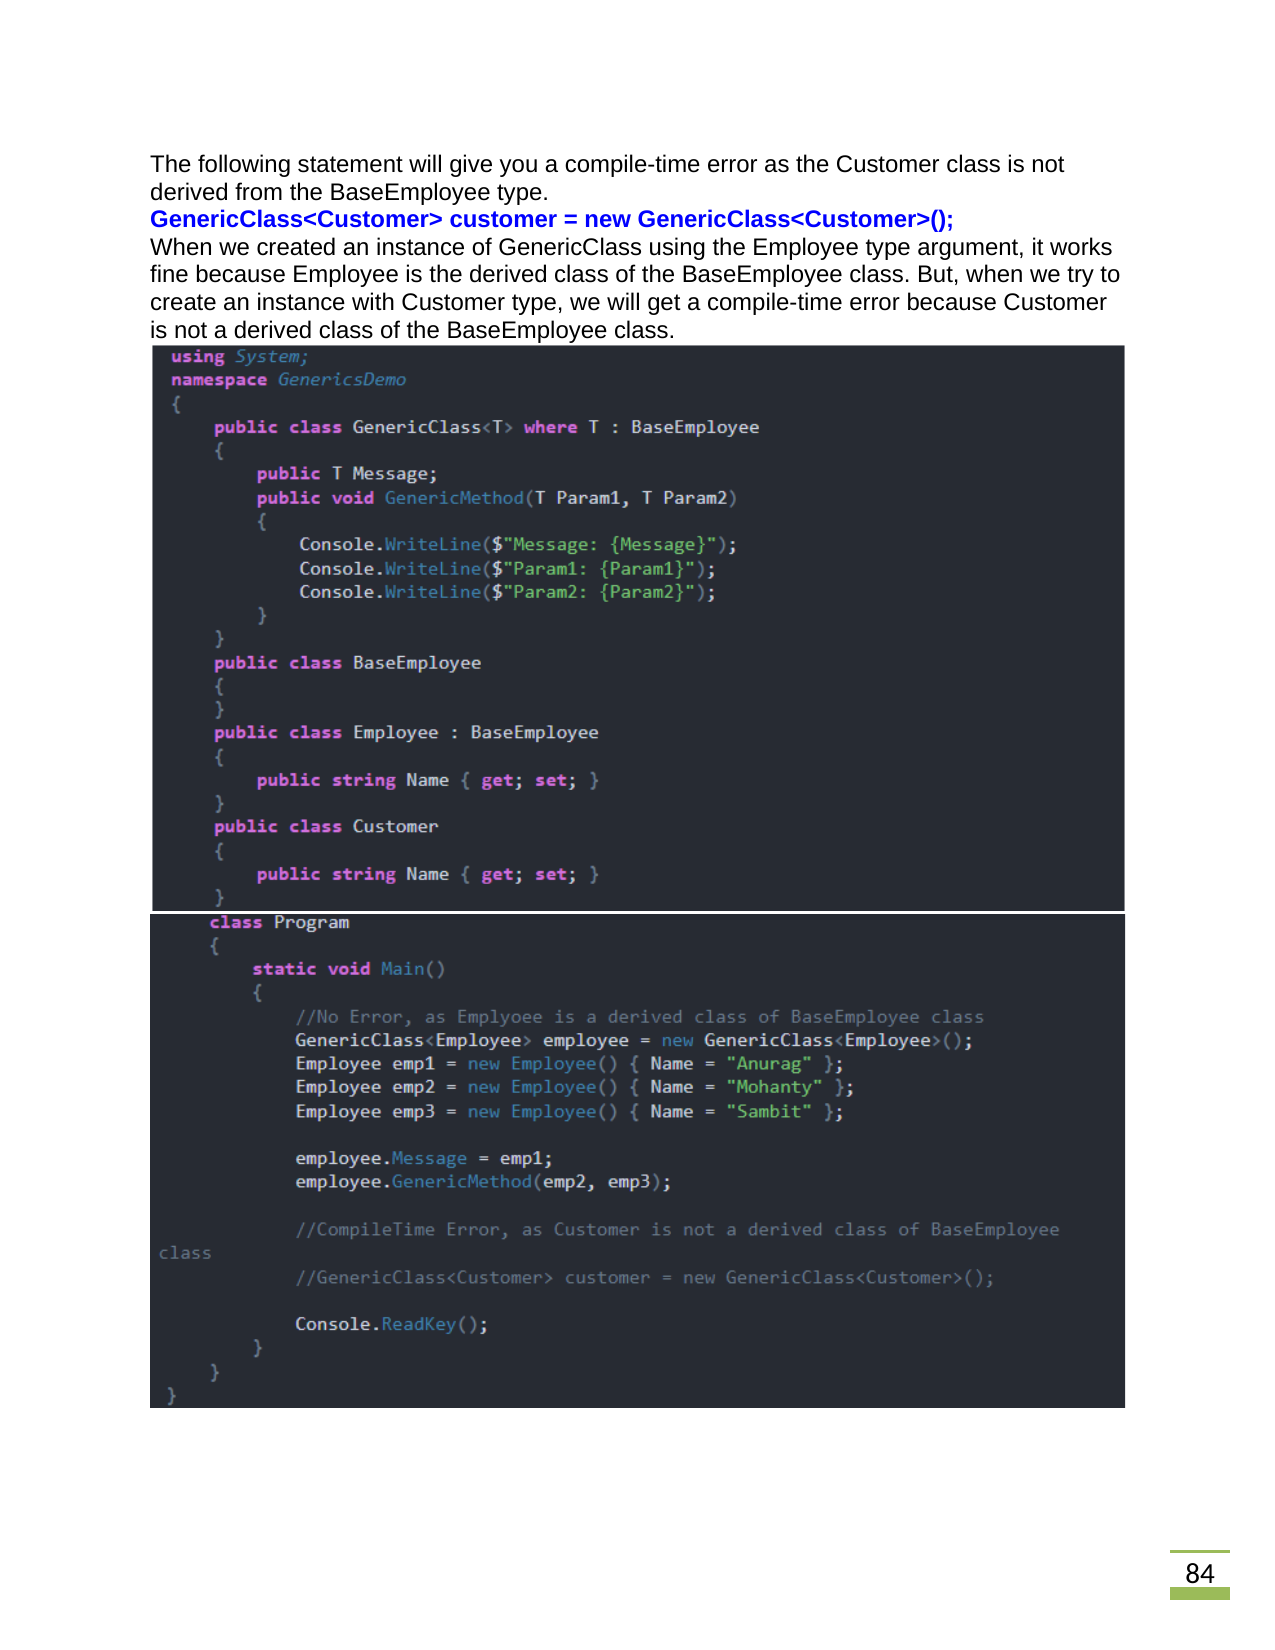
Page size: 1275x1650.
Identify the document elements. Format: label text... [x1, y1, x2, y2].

picture [150, 343, 1125, 911]
picture [150, 914, 1125, 1408]
text When we created an instance of GenericClass using the Employee type argument, it works fine because Employee is the derived class of the BaseEmployee class. But, when we try to create an instance with Customer type, we will get a compile-time error because Customer is not a derived class of the BaseEmployee class. [676, 233, 1125, 343]
text The following statement will give you a compile-time error as the Customer class is not derived from the BaseEmployee type. GenericClass<Customer> customer = new GenericClass<Customer>(); [150, 150, 1125, 233]
